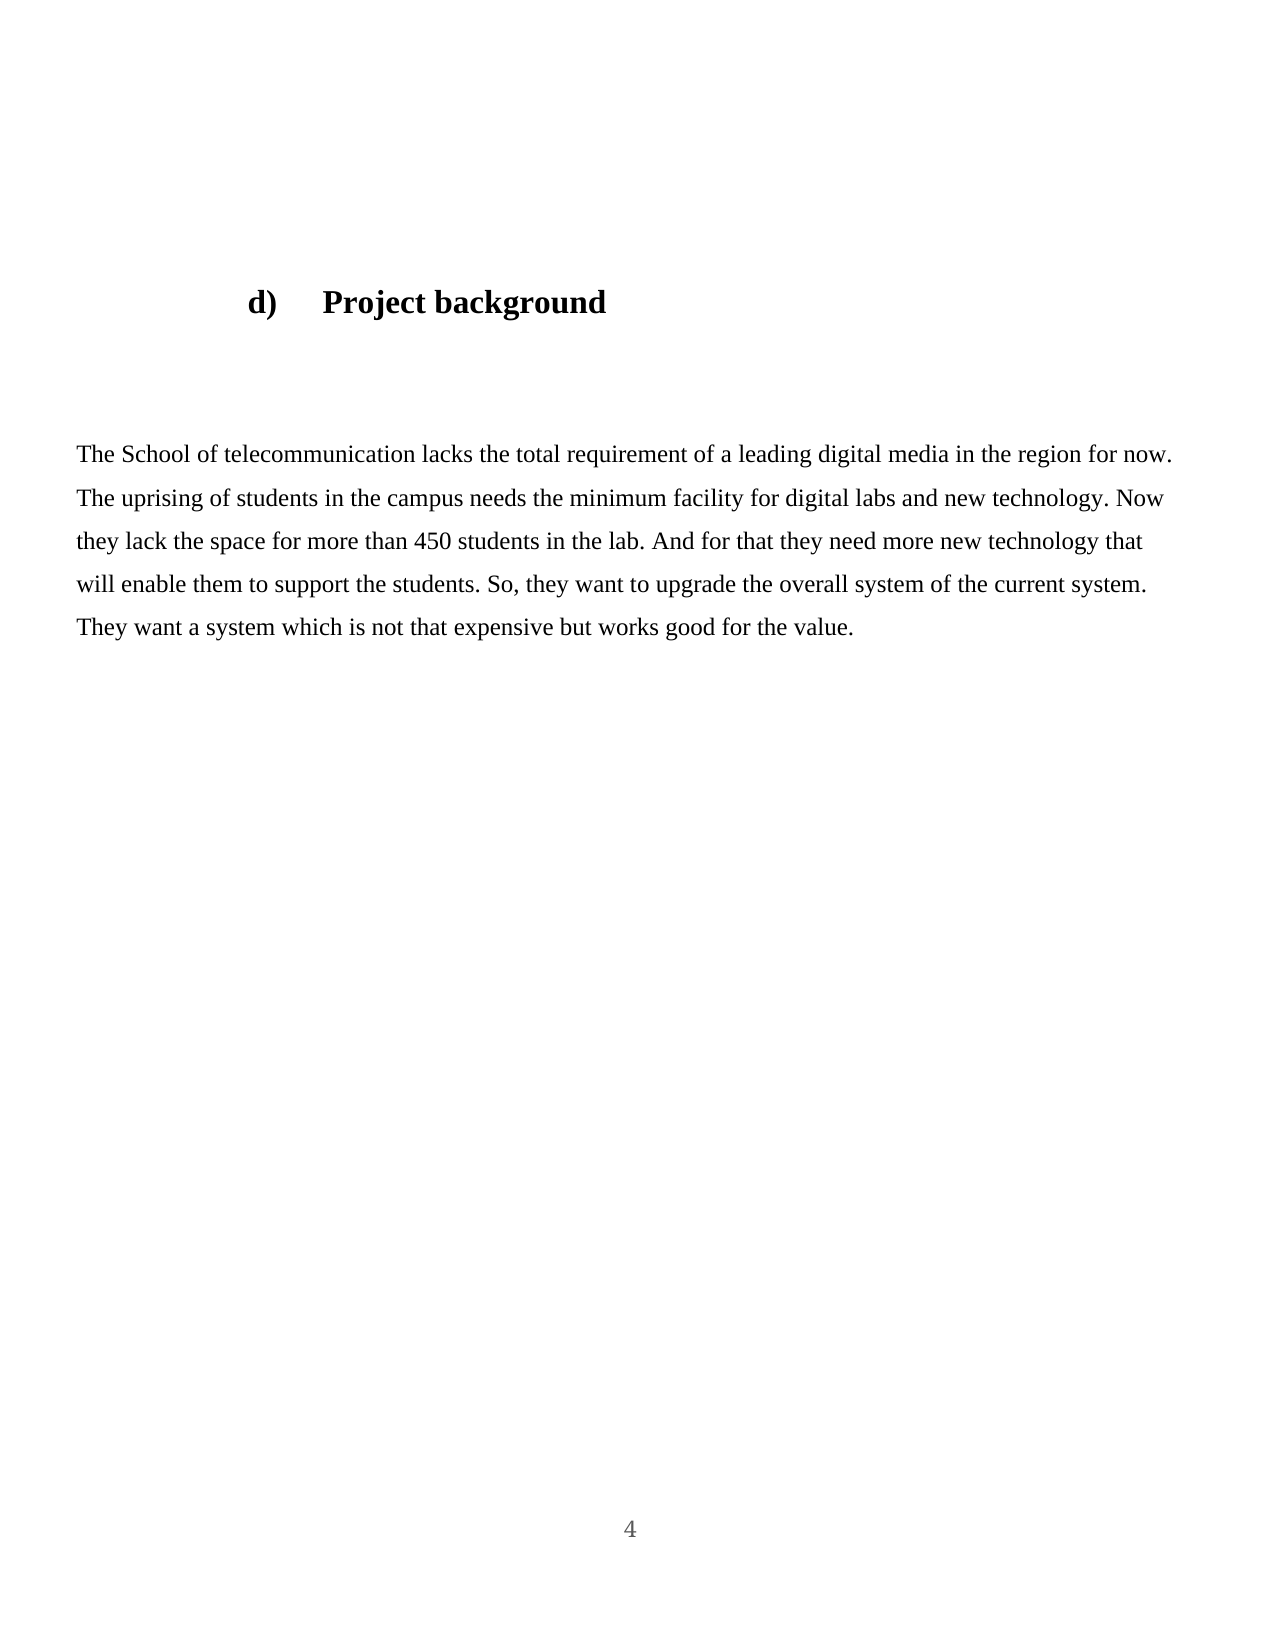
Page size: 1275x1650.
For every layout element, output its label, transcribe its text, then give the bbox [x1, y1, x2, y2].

list Project background [247, 283, 1184, 321]
text The School of telecommunication lacks the total requirement of a leading digital media in the region for now. The uprising of students in the campus needs the minimum facility for digital labs and new technology. Now they lack the space for more than 450 students in the lab. And for that they need more new technology that will enable them to support the students. So, they want to upgrade the overall system of the current system. They want a system which is not that expensive but works good for the value. [76, 439, 1184, 641]
